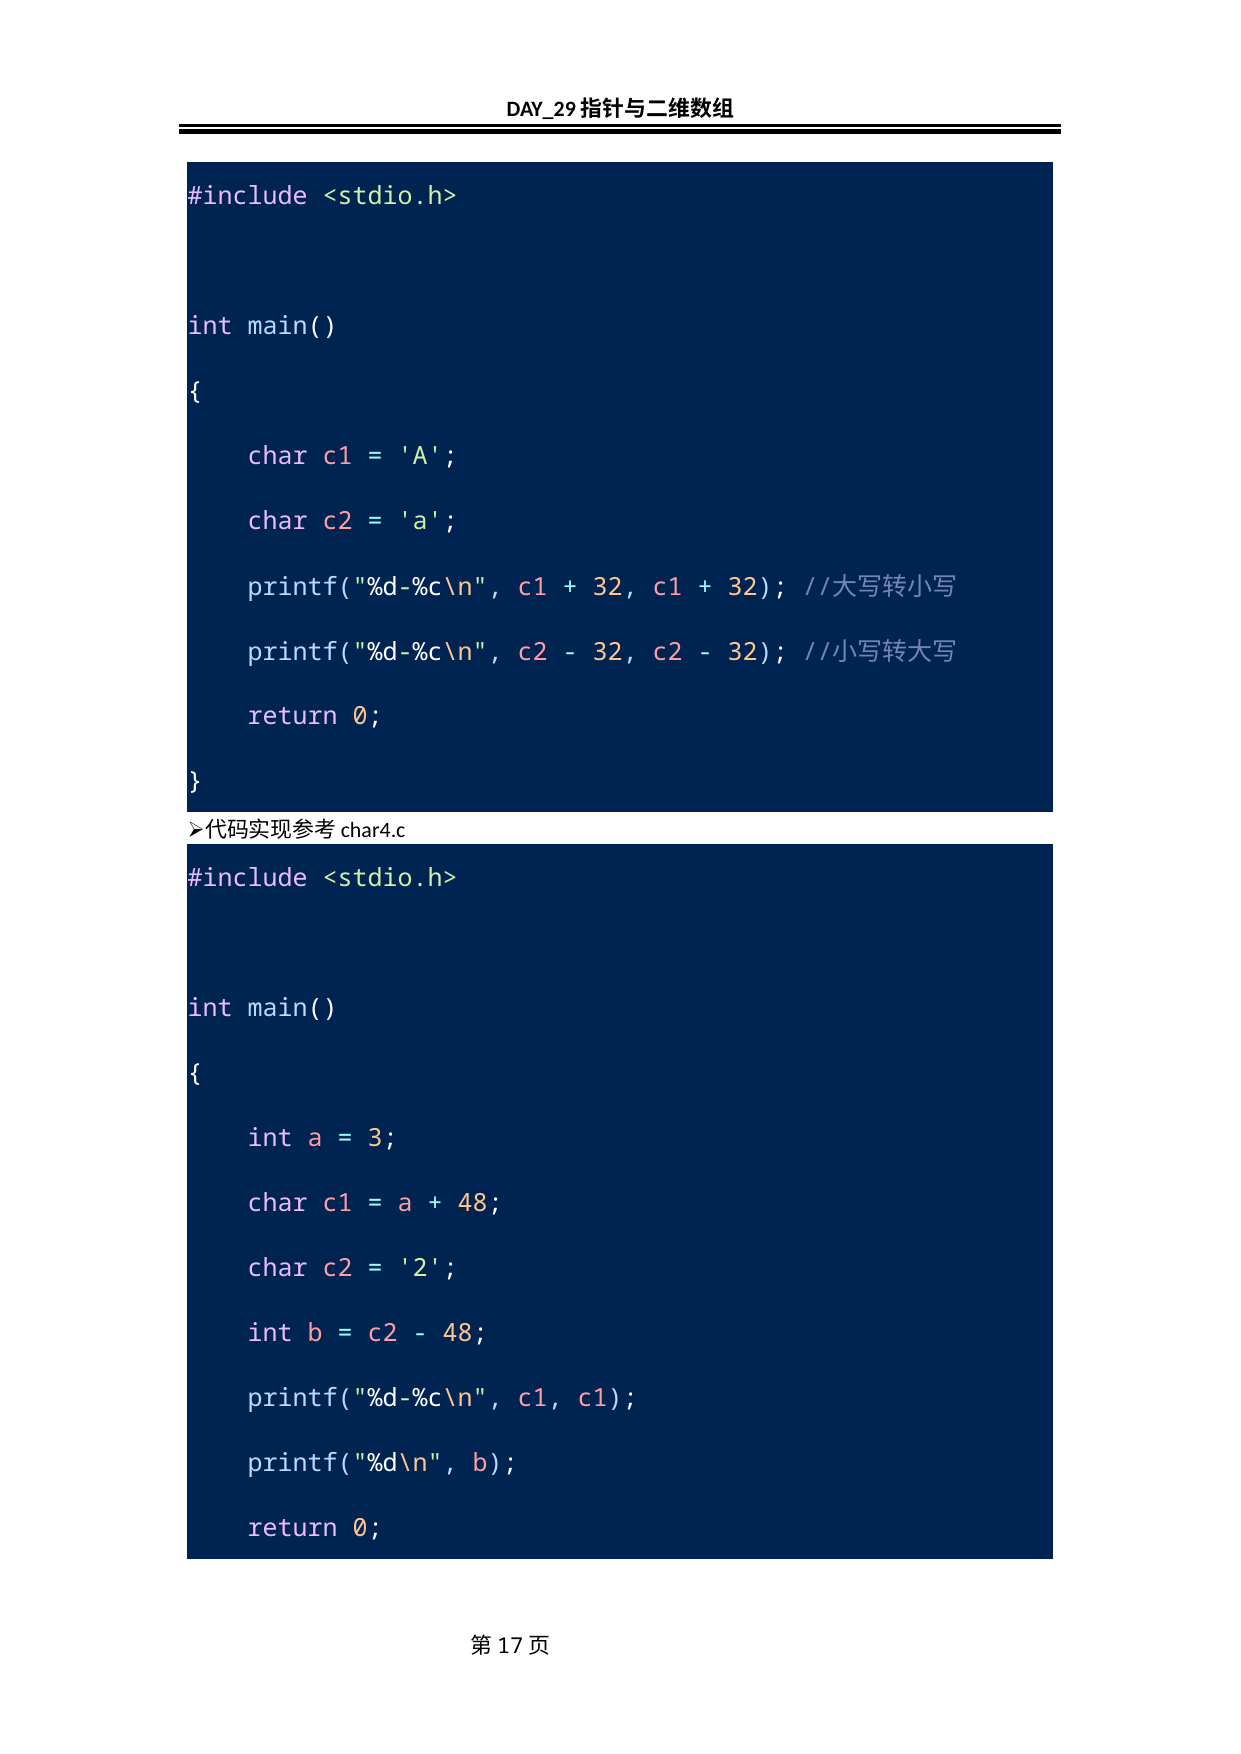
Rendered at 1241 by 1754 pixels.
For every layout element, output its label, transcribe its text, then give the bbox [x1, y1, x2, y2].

text return 0; [187, 1494, 1053, 1559]
text char c1 = 'A'; [187, 422, 1053, 487]
text printf("%d-%c\n", c2 - 32, c2 - 32); //小写转大写 [187, 617, 1053, 682]
text printf("%d\n", b); [187, 1429, 1053, 1494]
text int main() [187, 292, 1053, 357]
text #include <stdio.h> [187, 162, 1053, 227]
text #include <stdio.h> [187, 844, 1053, 909]
list 代码实现参考char4.c [187, 812, 1053, 844]
text } [187, 747, 1053, 812]
text int main() [187, 974, 1053, 1039]
text char c2 = '2'; [187, 1234, 1053, 1299]
text char c2 = 'a'; [187, 487, 1053, 552]
text int b = c2 - 48; [187, 1299, 1053, 1364]
text { [187, 357, 1053, 422]
text printf("%d-%c\n", c1, c1); [187, 1364, 1053, 1429]
text { [187, 1039, 1053, 1104]
text int a = 3; [187, 1104, 1053, 1169]
text printf("%d-%c\n", c1 + 32, c1 + 32); //大写转小写 [187, 552, 1053, 617]
text return 0; [187, 682, 1053, 747]
text char c1 = a + 48; [187, 1169, 1053, 1234]
